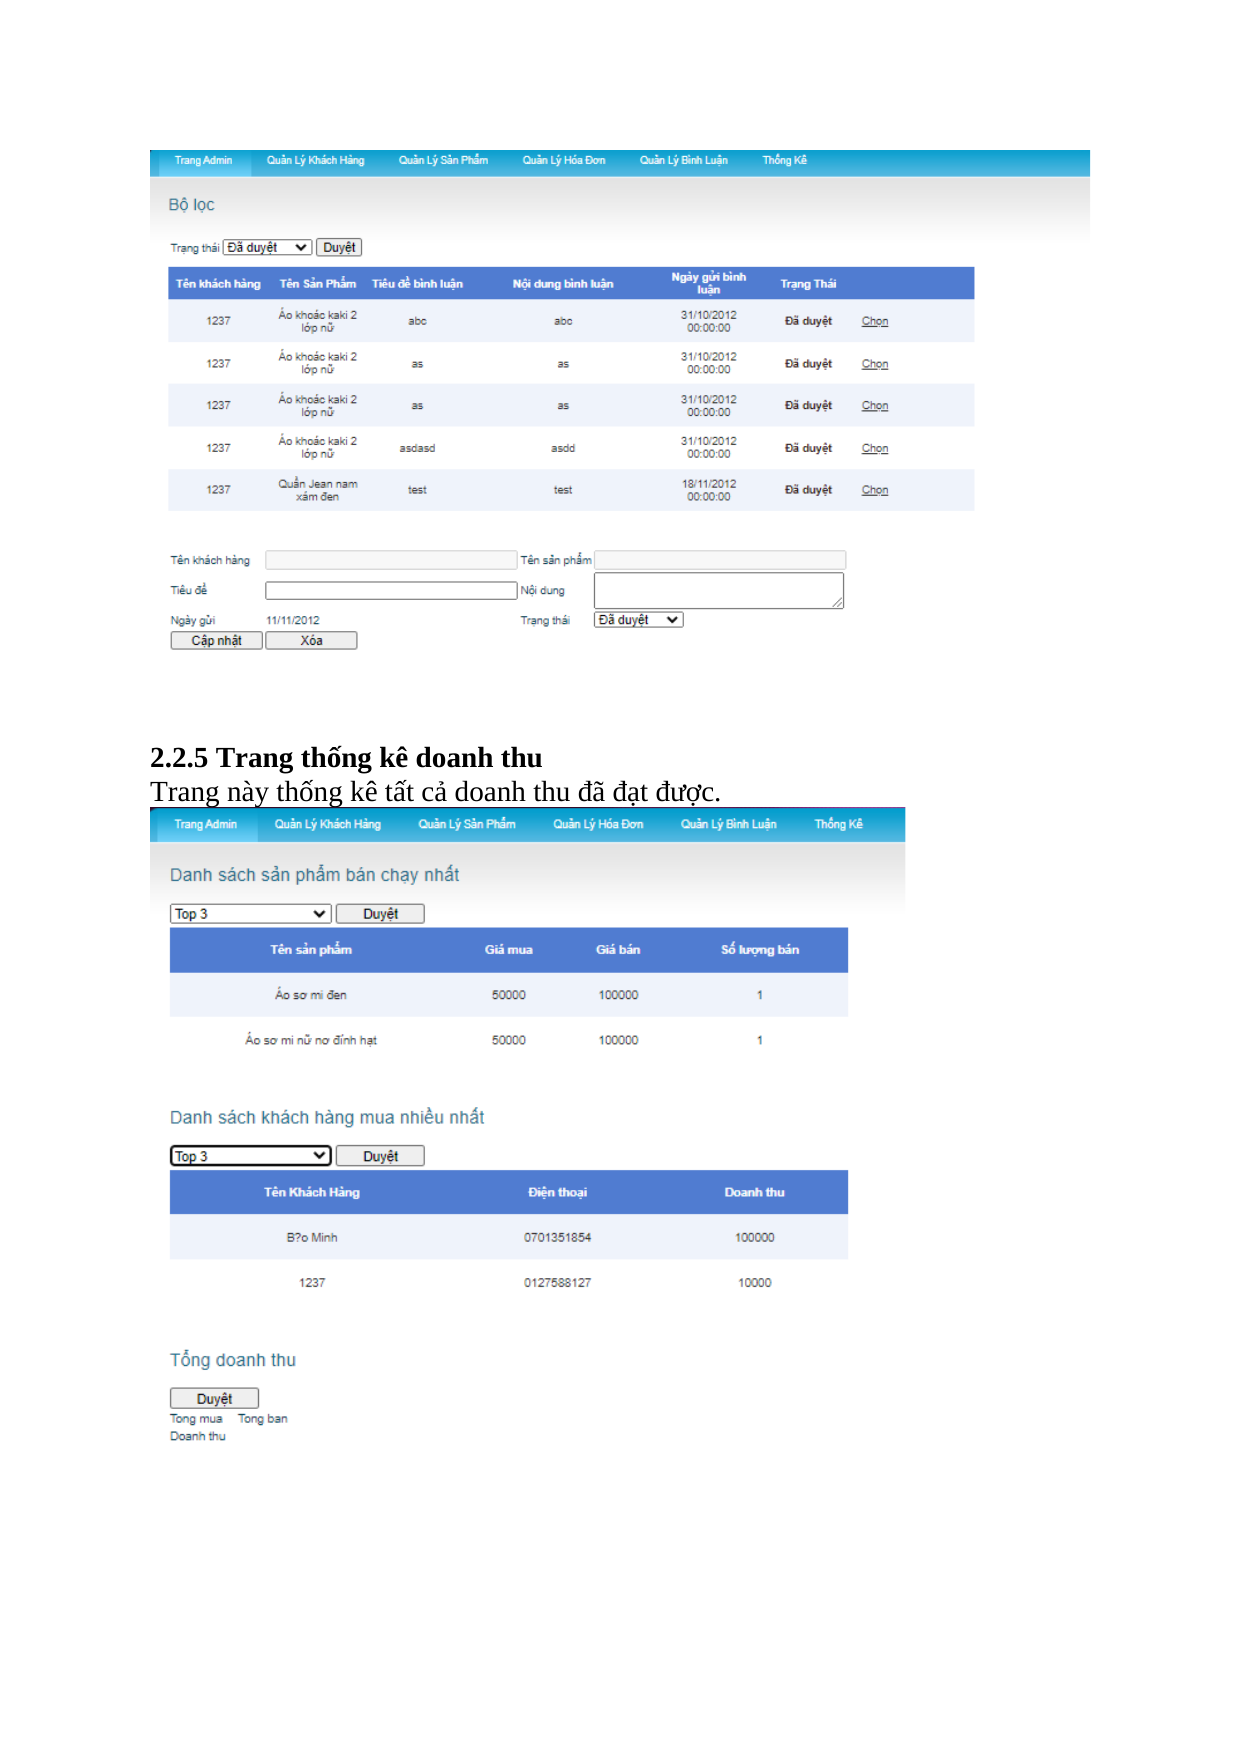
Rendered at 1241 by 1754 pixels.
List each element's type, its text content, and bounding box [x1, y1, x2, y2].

picture [150, 816, 906, 1458]
text Trang này thống kê tất cả doanh thu đã đạt được. [150, 774, 1090, 807]
picture [150, 150, 1091, 674]
text 2.2.5 Trang thống kê doanh thu [150, 740, 1090, 774]
